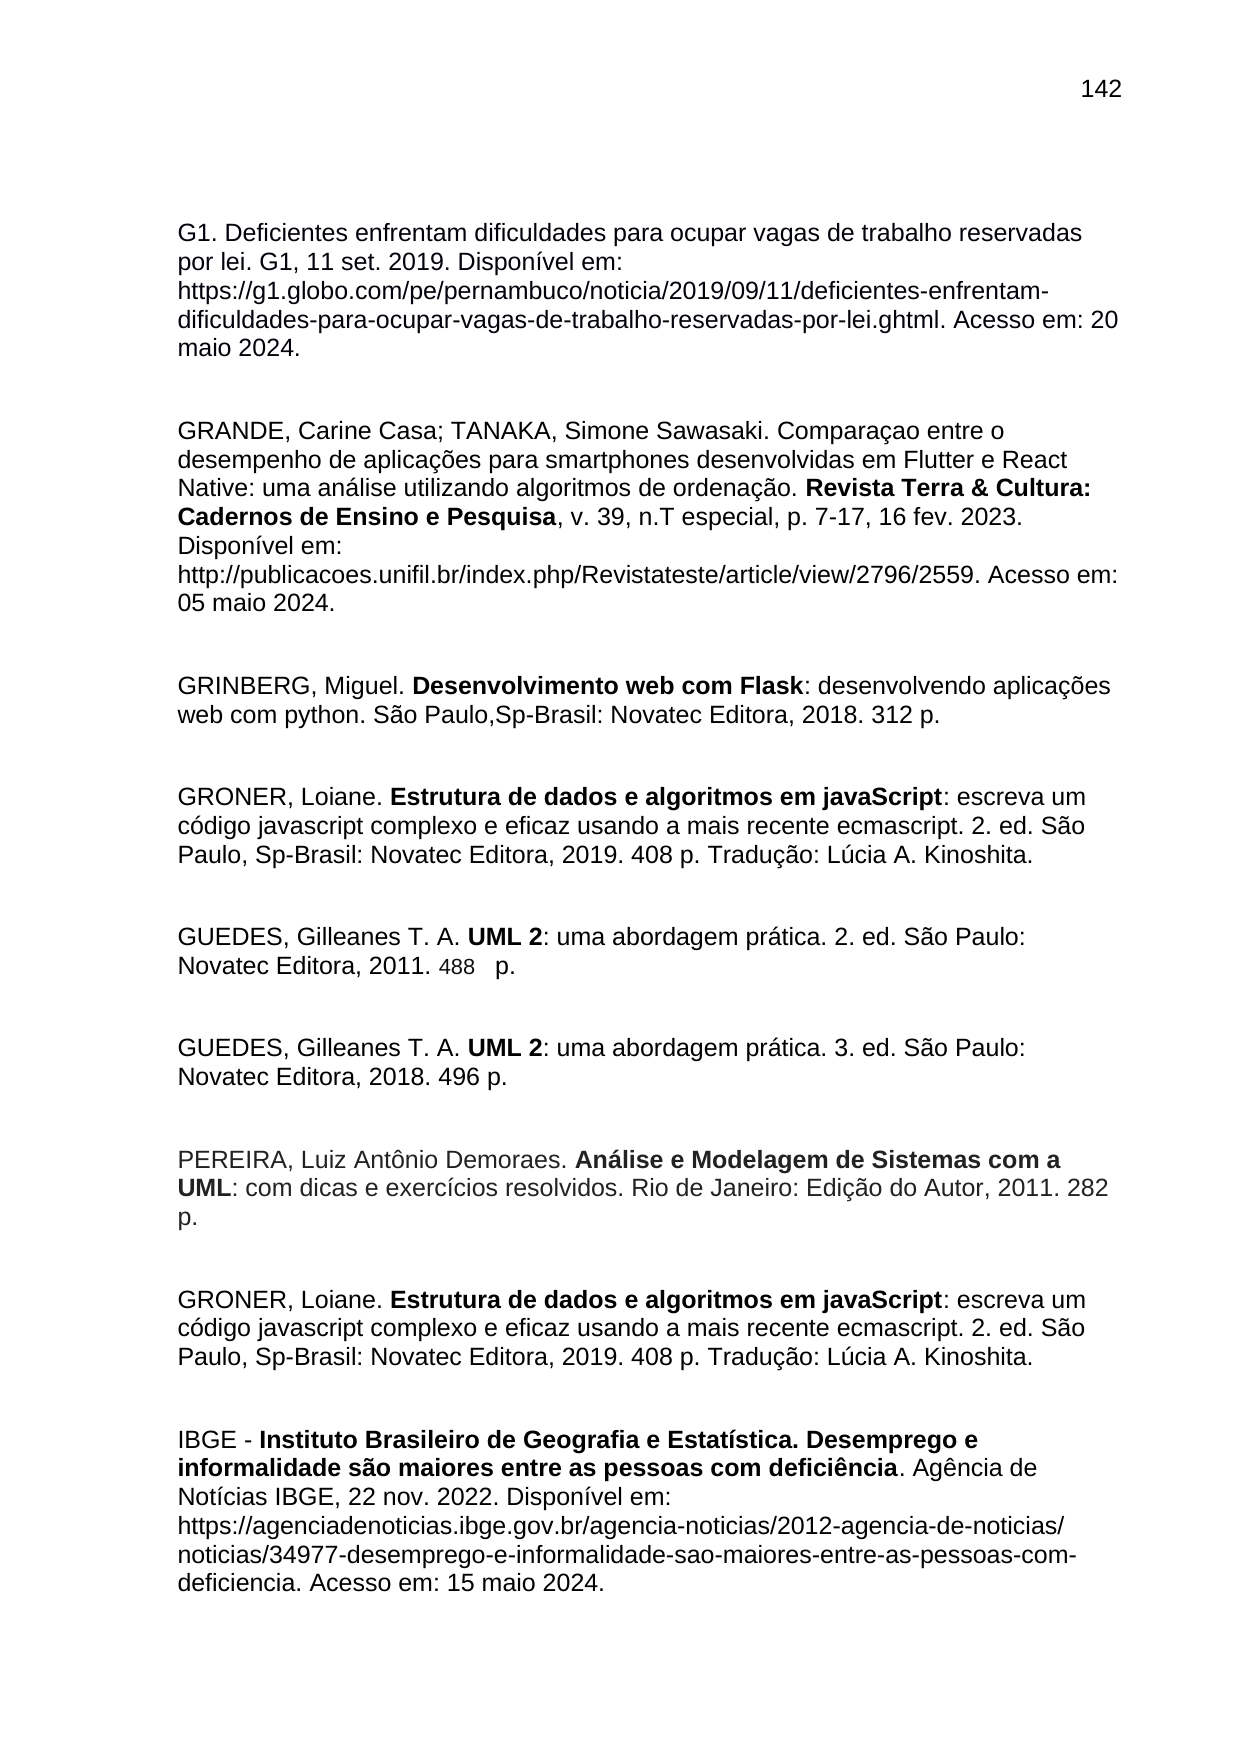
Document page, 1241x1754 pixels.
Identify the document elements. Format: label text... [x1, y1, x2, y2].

text GRONER, Loiane. Estrutura de dados e algoritmos em javaScript: escreva um código javascript complexo e eficaz usando a mais recente ecmascript. 2. ed. São Paulo, Sp-Brasil: Novatec Editora, 2019. 408 p. Tradução: Lúcia A. Kinoshita. [177, 782, 1122, 868]
text GRONER, Loiane. Estrutura de dados e algoritmos em javaScript: escreva um código javascript complexo e eficaz usando a mais recente ecmascript. 2. ed. São Paulo, Sp-Brasil: Novatec Editora, 2019. 408 p. Tradução: Lúcia A. Kinoshita. [177, 1285, 1122, 1371]
text GUEDES, Gilleanes T. A. UML 2: uma abordagem prática. 2. ed. São Paulo: Novatec Editora, 2011. 488 p. [177, 922, 1122, 980]
text G1. Deficientes enfrentam dificuldades para ocupar vagas de trabalho reservadas por lei. G1, 11 set. 2019. Disponível em: https://g1.globo.com/pe/pernambuco/noticia/2019/09/11/deficientes-enfrentam-dificuldades-para-ocupar-vagas-de-trabalho-reservadas-por-lei.ghtml. Acesso em: 20 maio 2024. [177, 218, 1122, 362]
text PEREIRA, Luiz Antônio Demoraes. Análise e Modelagem de Sistemas com a UML: com dicas e exercícios resolvidos. Rio de Janeiro: Edição do Autor, 2011. 282 p. [177, 1145, 1122, 1231]
text GRANDE, Carine Casa; TANAKA, Simone Sawasaki. Comparaçao entre o desempenho de aplicações para smartphones desenvolvidas em Flutter e React Native: uma análise utilizando algoritmos de ordenação. Revista Terra & Cultura: Cadernos de Ensino e Pesquisa, v. 39, n.T especial, p. 7-17, 16 fev. 2023. Disponível em: http://publicacoes.unifil.br/index.php/Revistateste/article/view/2796/2559. Acesso em: 05 maio 2024. [177, 416, 1122, 617]
text IBGE - Instituto Brasileiro de Geografia e Estatística. Desemprego e informalidade são maiores entre as pessoas com deficiência. Agência de Notícias IBGE, 22 nov. 2022. Disponível em: https://agenciadenoticias.ibge.gov.br/agencia-noticias/2012-agencia-de-noticias/noticias/34977-desemprego-e-informalidade-sao-maiores-entre-as-pessoas-com-deficiencia. Acesso em: 15 maio 2024. [177, 1425, 1122, 1597]
text GRINBERG, Miguel. Desenvolvimento web com Flask: desenvolvendo aplicações web com python. São Paulo,Sp-Brasil: Novatec Editora, 2018. 312 p. [942, 671, 1122, 728]
text GUEDES, Gilleanes T. A. UML 2: uma abordagem prática. 3. ed. São Paulo: Novatec Editora, 2018. 496 p. [177, 1033, 1122, 1091]
